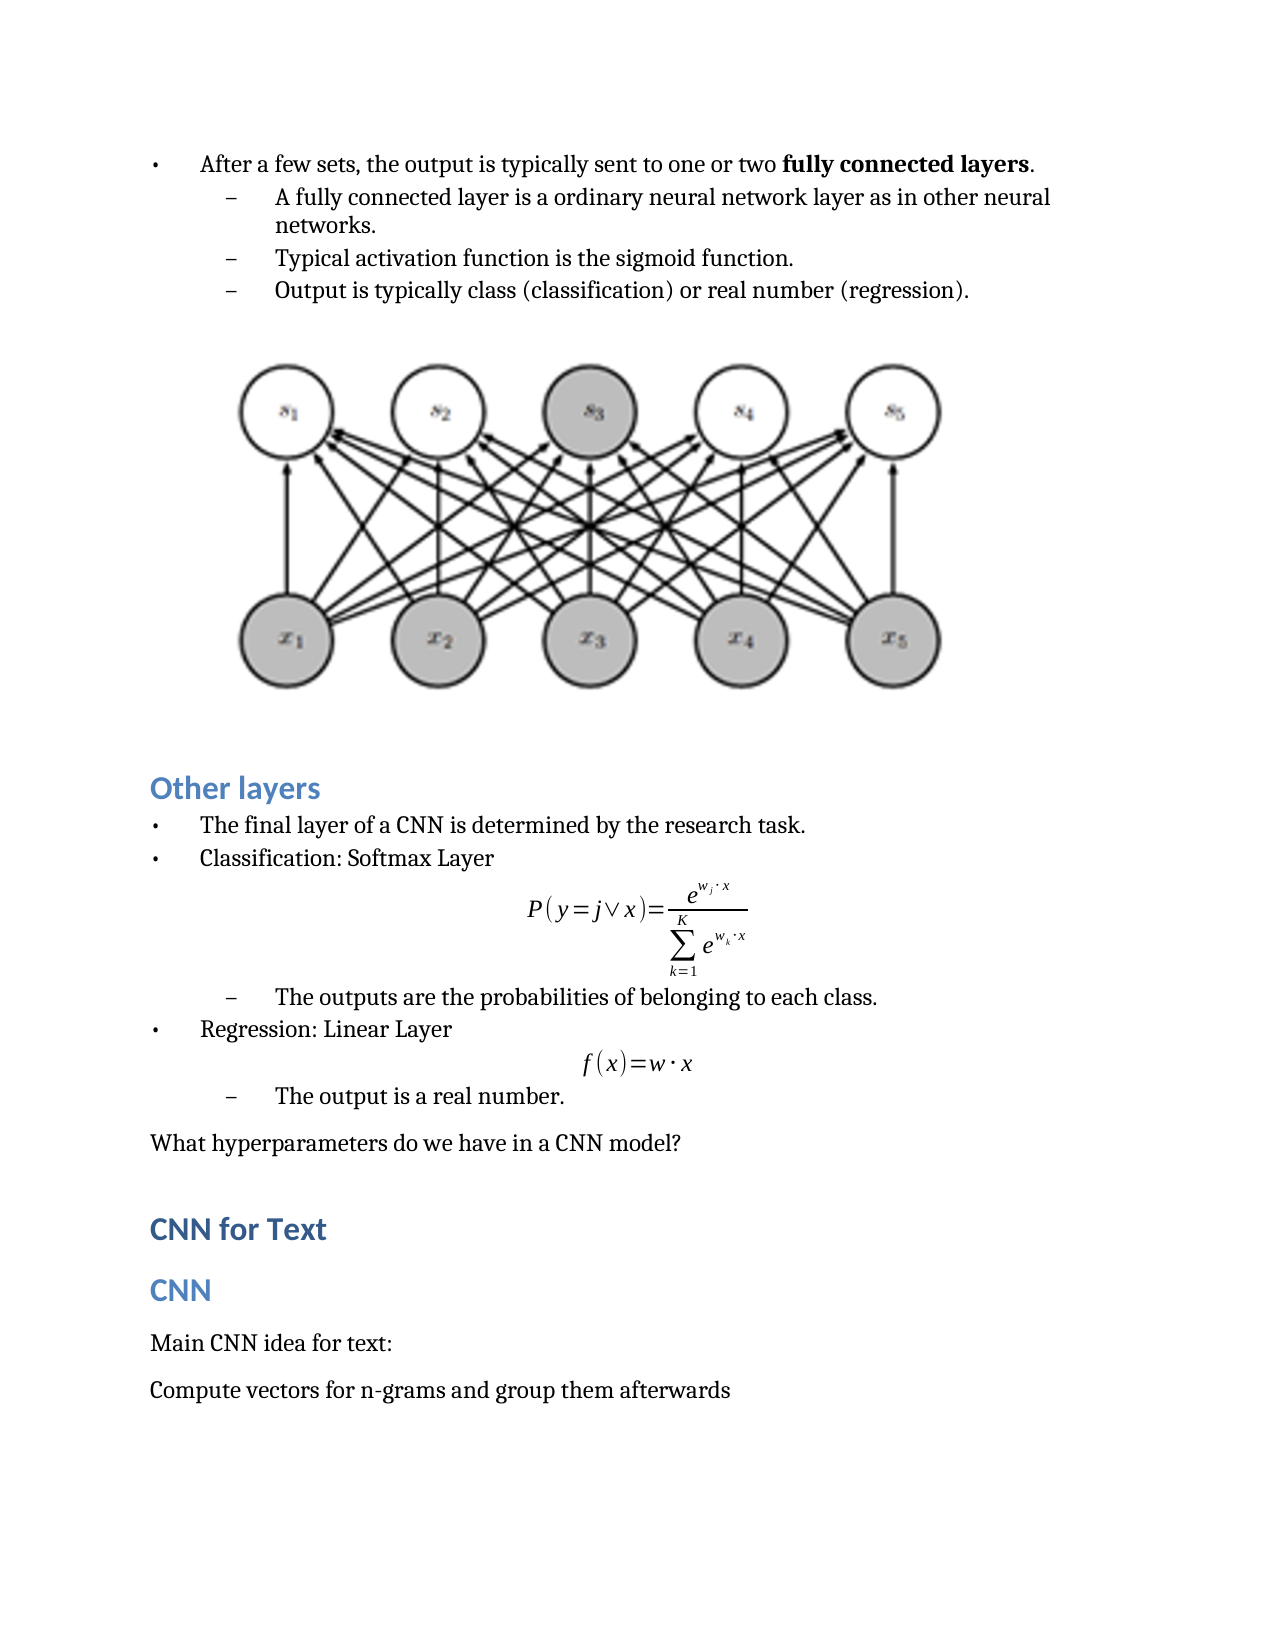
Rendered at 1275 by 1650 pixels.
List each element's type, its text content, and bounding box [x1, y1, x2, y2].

list Output is typically class (classification) or real number (regression). [225, 276, 1125, 305]
list Classification: Softmax Layer [150, 844, 1125, 873]
subtitle Other layers [150, 767, 1125, 808]
subtitle CNN [150, 1269, 1125, 1310]
subtitle CNN for Text [150, 1208, 1125, 1248]
list The final layer of a CNN is determined by the research task. [150, 811, 1125, 840]
text Compute vectors for n-grams and group them afterwards [150, 1376, 1125, 1405]
list After a few sets, the output is typically sent to one or two fully connected layers. [150, 150, 1125, 179]
text What hyperparameters do we have in a CNN model? [150, 1129, 1125, 1158]
list A fully connected layer is a ordinary neural network layer as in other neural networks. [225, 182, 1125, 240]
list The output is a real number. [225, 1082, 1125, 1110]
text Main CNN idea for text: [150, 1329, 1125, 1358]
list Typical activation function is the sigmoid function. [225, 244, 1125, 272]
list Regression: Linear Layer [150, 1015, 1125, 1044]
list The outputs are the probabilities of belonging to each class. [225, 983, 1125, 1012]
picture [150, 323, 1025, 747]
